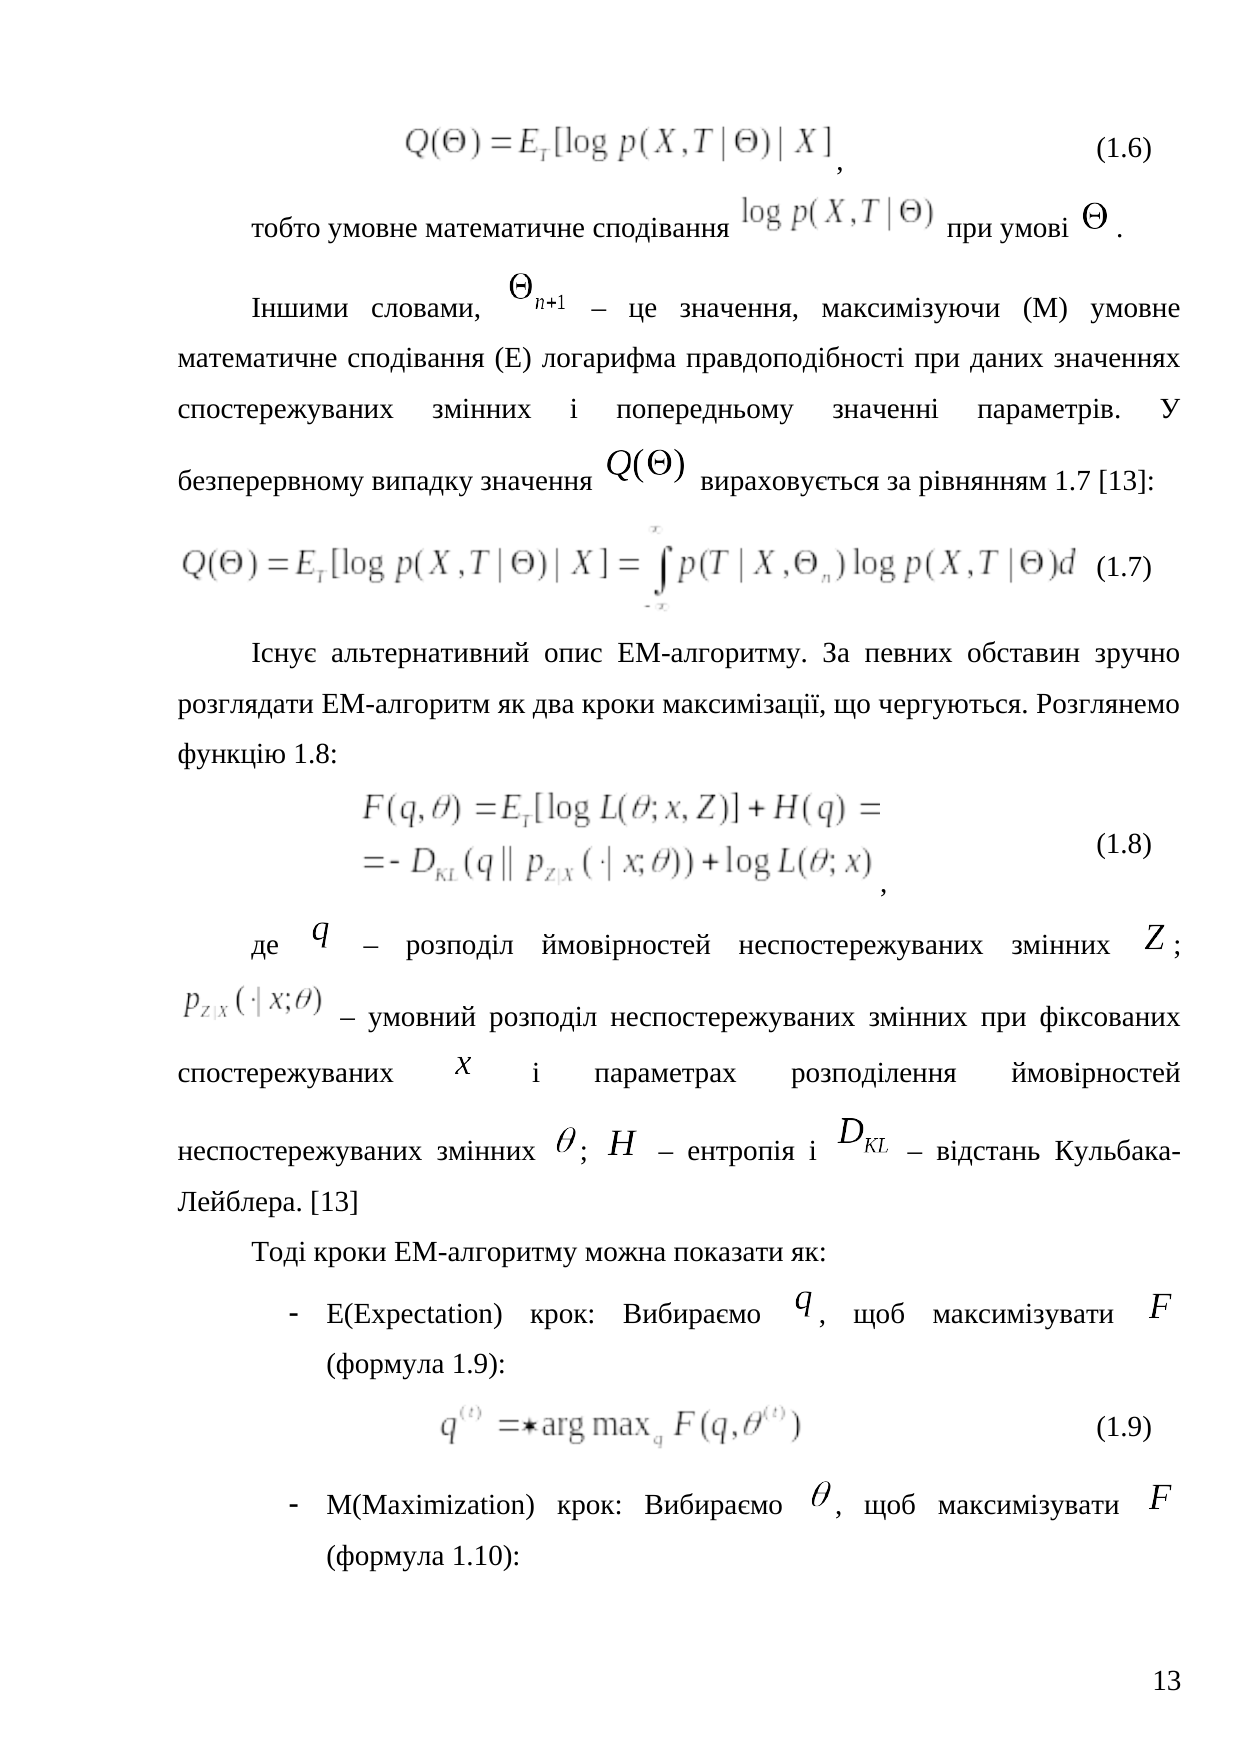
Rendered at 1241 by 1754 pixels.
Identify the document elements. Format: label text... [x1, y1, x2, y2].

table_header , [166, 118, 1078, 193]
text Іншими словами, – це значення, максимізуючи (M) умовне математичне сподівання (E) логарифма правдоподібності при даних значеннях спостережуваних змінних і попередньому значенні параметрів. У безперервному випадку значення вираховується за рівнянням 1.7 [13]: [177, 260, 1181, 496]
list E(Expectation) крок: Вибираємо , щоб максимізувати (формула 1.9): [288, 1284, 1181, 1380]
table_header (1.6) [1078, 118, 1163, 193]
text тобто умовне математичне сподівання при умові . [177, 193, 1181, 243]
text де – розподіл ймовірностей неспостережуваних змінних ; – умовний розподіл неспостережуваних змінних при фіксованих спостережуваних і параметрах розподілення ймовірностей неспостережуваних змінних ; – ентропія і – відстань Кульбака-Лейблера. [13] [177, 915, 1181, 1217]
table_header [166, 1397, 1078, 1472]
table_header [166, 513, 1078, 636]
text Тоді кроки EM-алгоритму можна показати як: [177, 1234, 1181, 1267]
text Існує альтернативний опис EM-алгоритму. За певних обставин зручно розглядати EM-алгоритм як два кроки максимізації, що чергуються. Розглянемо функцію 1.8: [177, 636, 1181, 770]
table_header (1.7) [1078, 513, 1163, 636]
table_header (1.9) [1078, 1397, 1163, 1472]
table_header (1.8) [1078, 787, 1163, 915]
table_header , [166, 787, 1078, 915]
list M(Maximization) крок: Вибираємо , щоб максимізувати (формула 1.10): [288, 1472, 1181, 1571]
